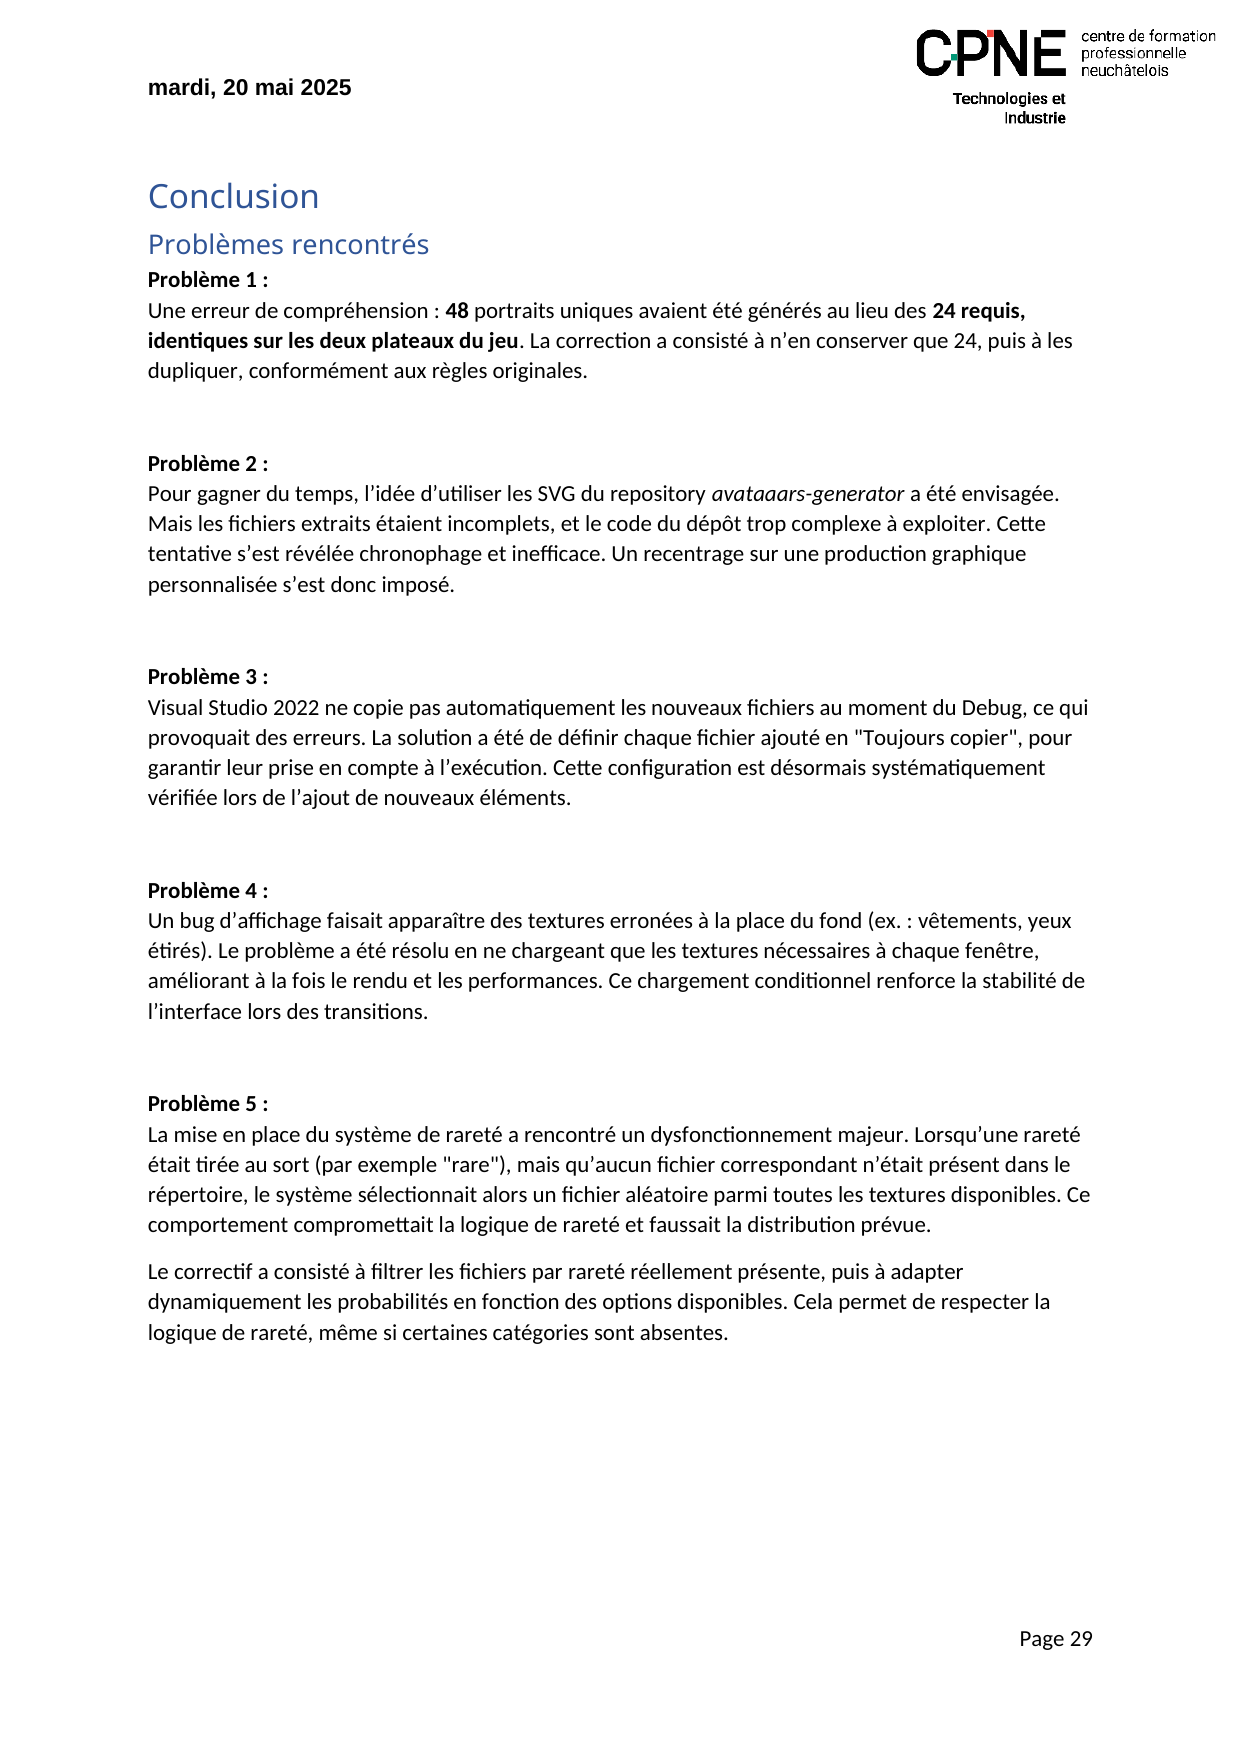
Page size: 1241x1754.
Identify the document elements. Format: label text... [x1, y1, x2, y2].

text Problème 2 : Pour gagner du temps, l’idée d’utiliser les SVG du repository avataaars-generator a été envisagée. Mais les fichiers extraits étaient incomplets, et le code du dépôt trop complexe à exploiter. Cette tentative s’est révélée chronophage et inefficace. Un recentrage sur une production graphique personnalisée s’est donc imposé. [148, 449, 1093, 598]
subtitle Conclusion [148, 173, 1093, 218]
text Le correctif a consisté à filtrer les fichiers par rareté réellement présente, puis à adapter dynamiquement les probabilités en fonction des options disponibles. Cela permet de respecter la logique de rareté, même si certaines catégories sont absentes. [148, 1257, 1093, 1346]
text Problème 1 : Une erreur de compréhension : 48 portraits uniques avaient été générés au lieu des 24 requis, identiques sur les deux plateaux du jeu. La correction a consisté à n’en conserver que 24, puis à les dupliquer, conformément aux règles originales. [148, 266, 1093, 384]
picture [916, 29, 1216, 124]
text Problème 3 : Visual Studio 2022 ne copie pas automatiquement les nouveaux fichiers au moment du Debug, ce qui provoquait des erreurs. La solution a été de définir chaque fichier ajouté en "Toujours copier", pour garantir leur prise en compte à l’exécution. Cette configuration est désormais systématiquement vérifiée lors de l’ajout de nouveaux éléments. [148, 662, 1093, 811]
text Problème 5 : La mise en place du système de rareté a rencontré un dysfonctionnement majeur. Lorsqu’une rareté était tirée au sort (par exemple "rare"), mais qu’aucun fichier correspondant n’était présent dans le répertoire, le système sélectionnait alors un fichier aléatoire parmi toutes les textures disponibles. Ce comportement compromettait la logique de rareté et faussait la distribution prévue. [148, 1089, 1093, 1238]
subtitle Problèmes rencontrés [148, 226, 1093, 263]
text Problème 4 : Un bug d’affichage faisait apparaître des textures erronées à la place du fond (ex. : vêtements, yeux étirés). Le problème a été résolu en ne chargeant que les textures nécessaires à chaque fenêtre, améliorant à la fois le rendu et les performances. Ce chargement conditionnel renforce la stabilité de l’interface lors des transitions. [148, 876, 1093, 1025]
